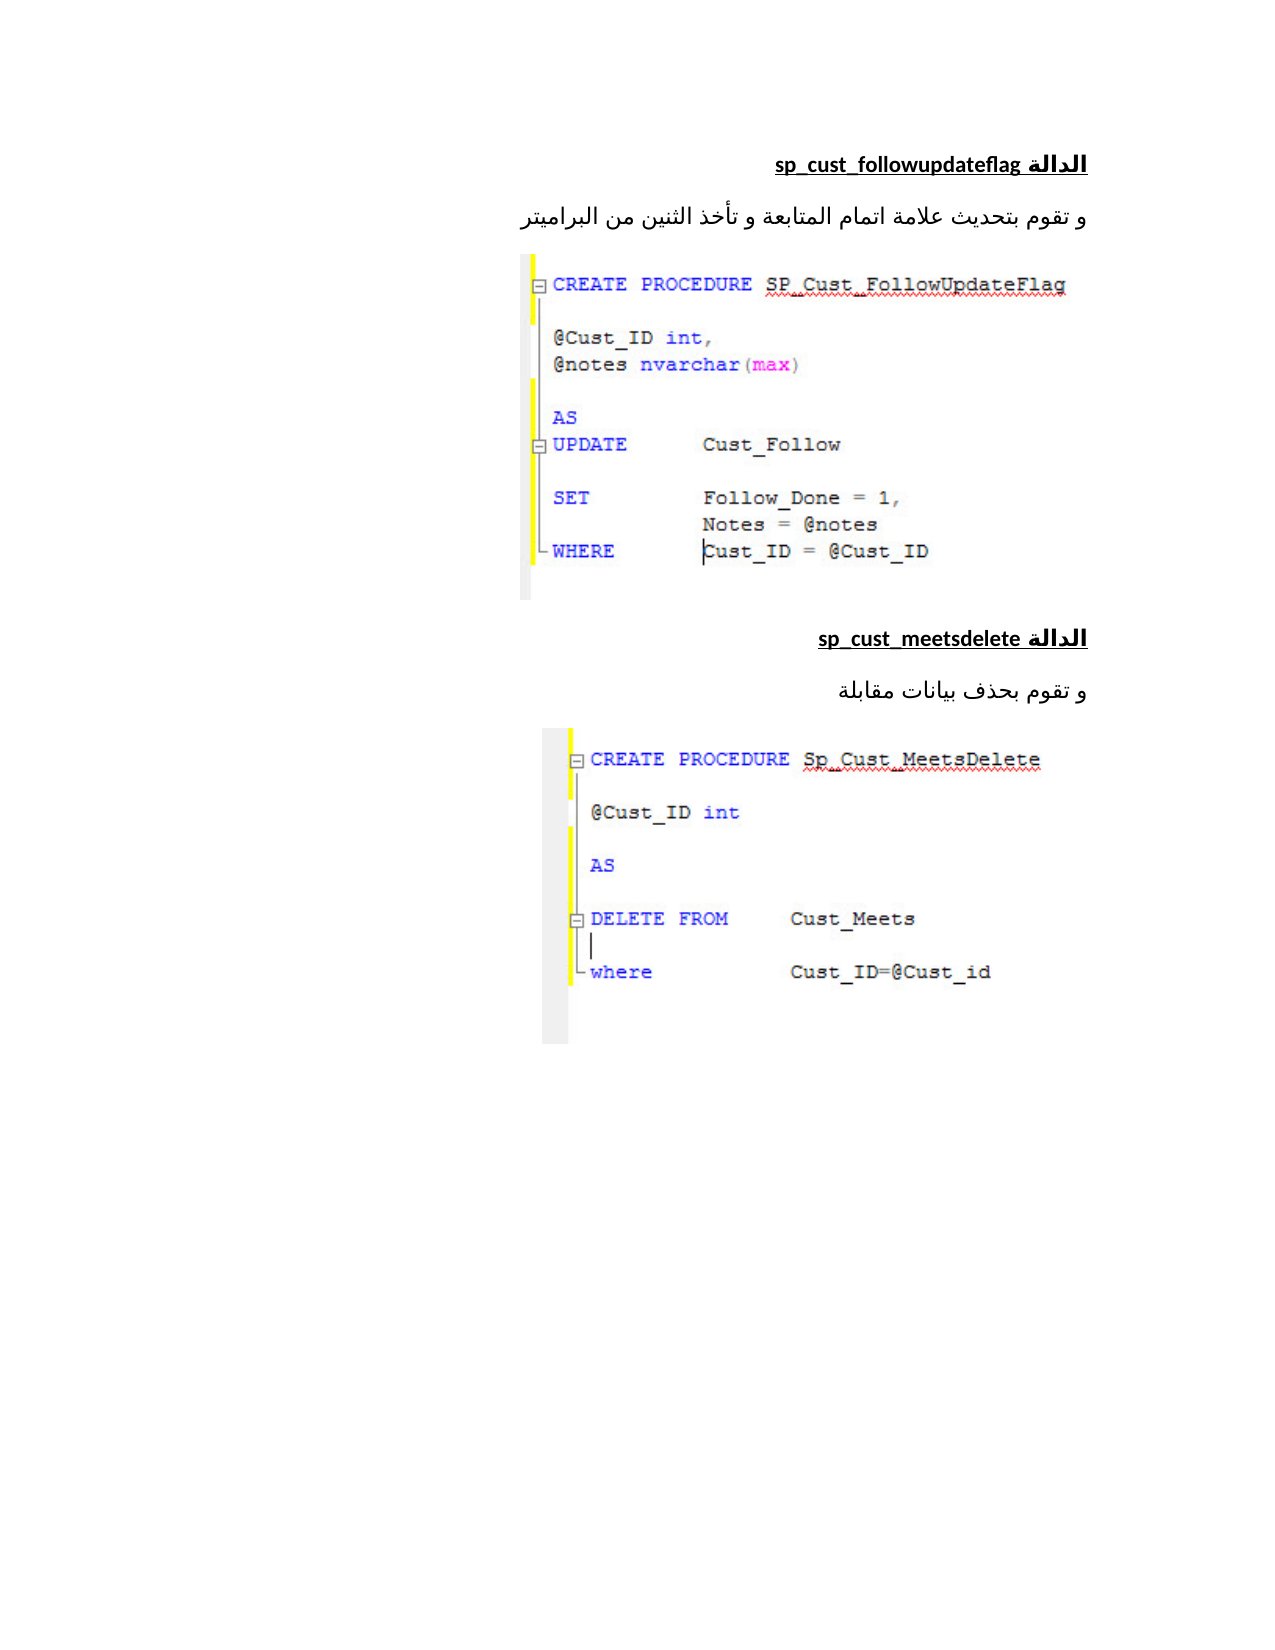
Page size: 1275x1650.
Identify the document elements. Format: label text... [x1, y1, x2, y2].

picture [542, 728, 1088, 1044]
picture [520, 254, 1088, 600]
text و تقوم بتحديث علامة اتمام المتابعة و تأخذ الثنين من البراميتر [187, 203, 1087, 229]
text الدالة sp_cust_meetsdelete [187, 624, 1087, 652]
text الدالة sp_cust_followupdateflag [187, 150, 1087, 178]
text و تقوم بحذف بيانات مقابلة [187, 677, 1087, 704]
